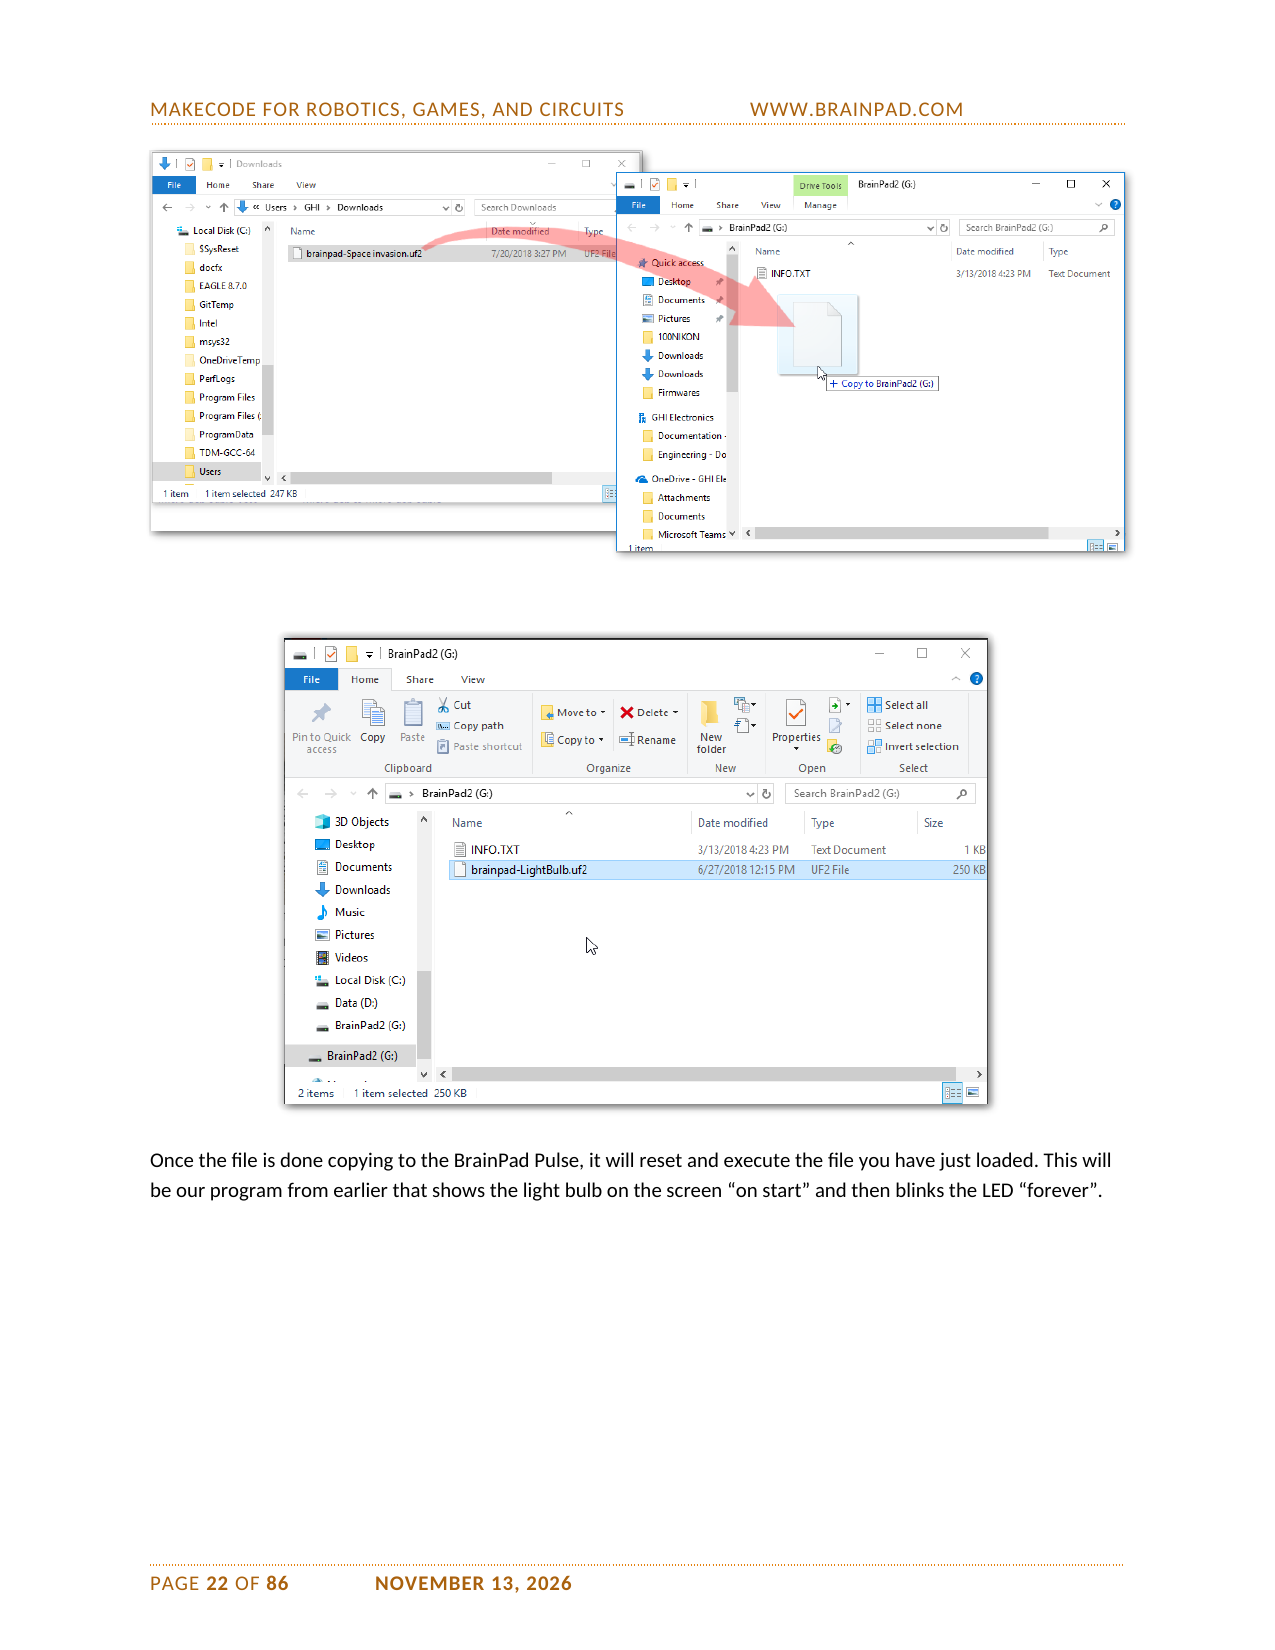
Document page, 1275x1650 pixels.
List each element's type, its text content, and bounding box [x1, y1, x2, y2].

picture [275, 629, 995, 1111]
text Once the file is done copying to the BrainPad Pulse, it will reset and execute the file you have just loaded. This will be our program from earlier that shows the light bulb on the screen “on start” and then blinks the LED “forever”. [150, 1148, 1125, 1202]
picture [149, 150, 1126, 553]
